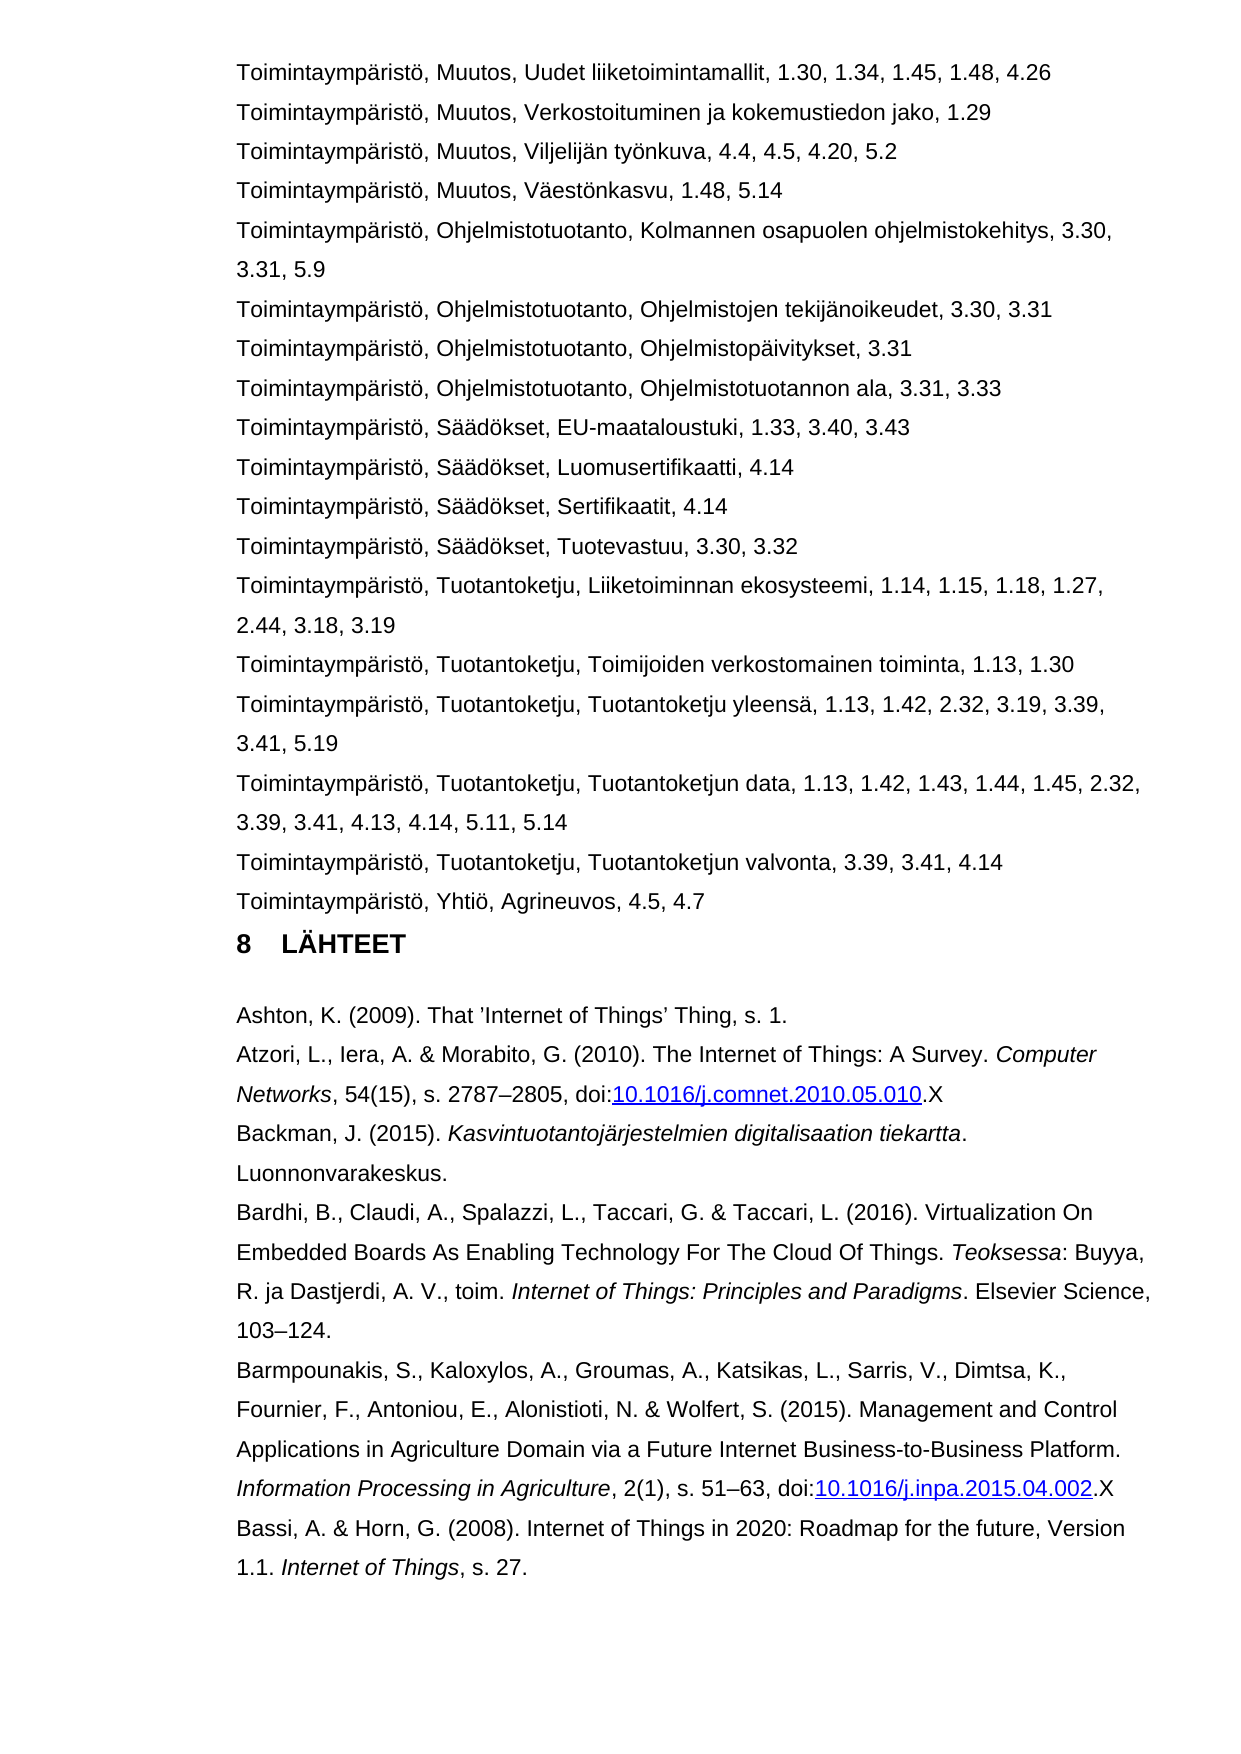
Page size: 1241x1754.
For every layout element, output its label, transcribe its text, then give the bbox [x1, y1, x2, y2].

subtitle LÄHTEET [236, 928, 1152, 959]
